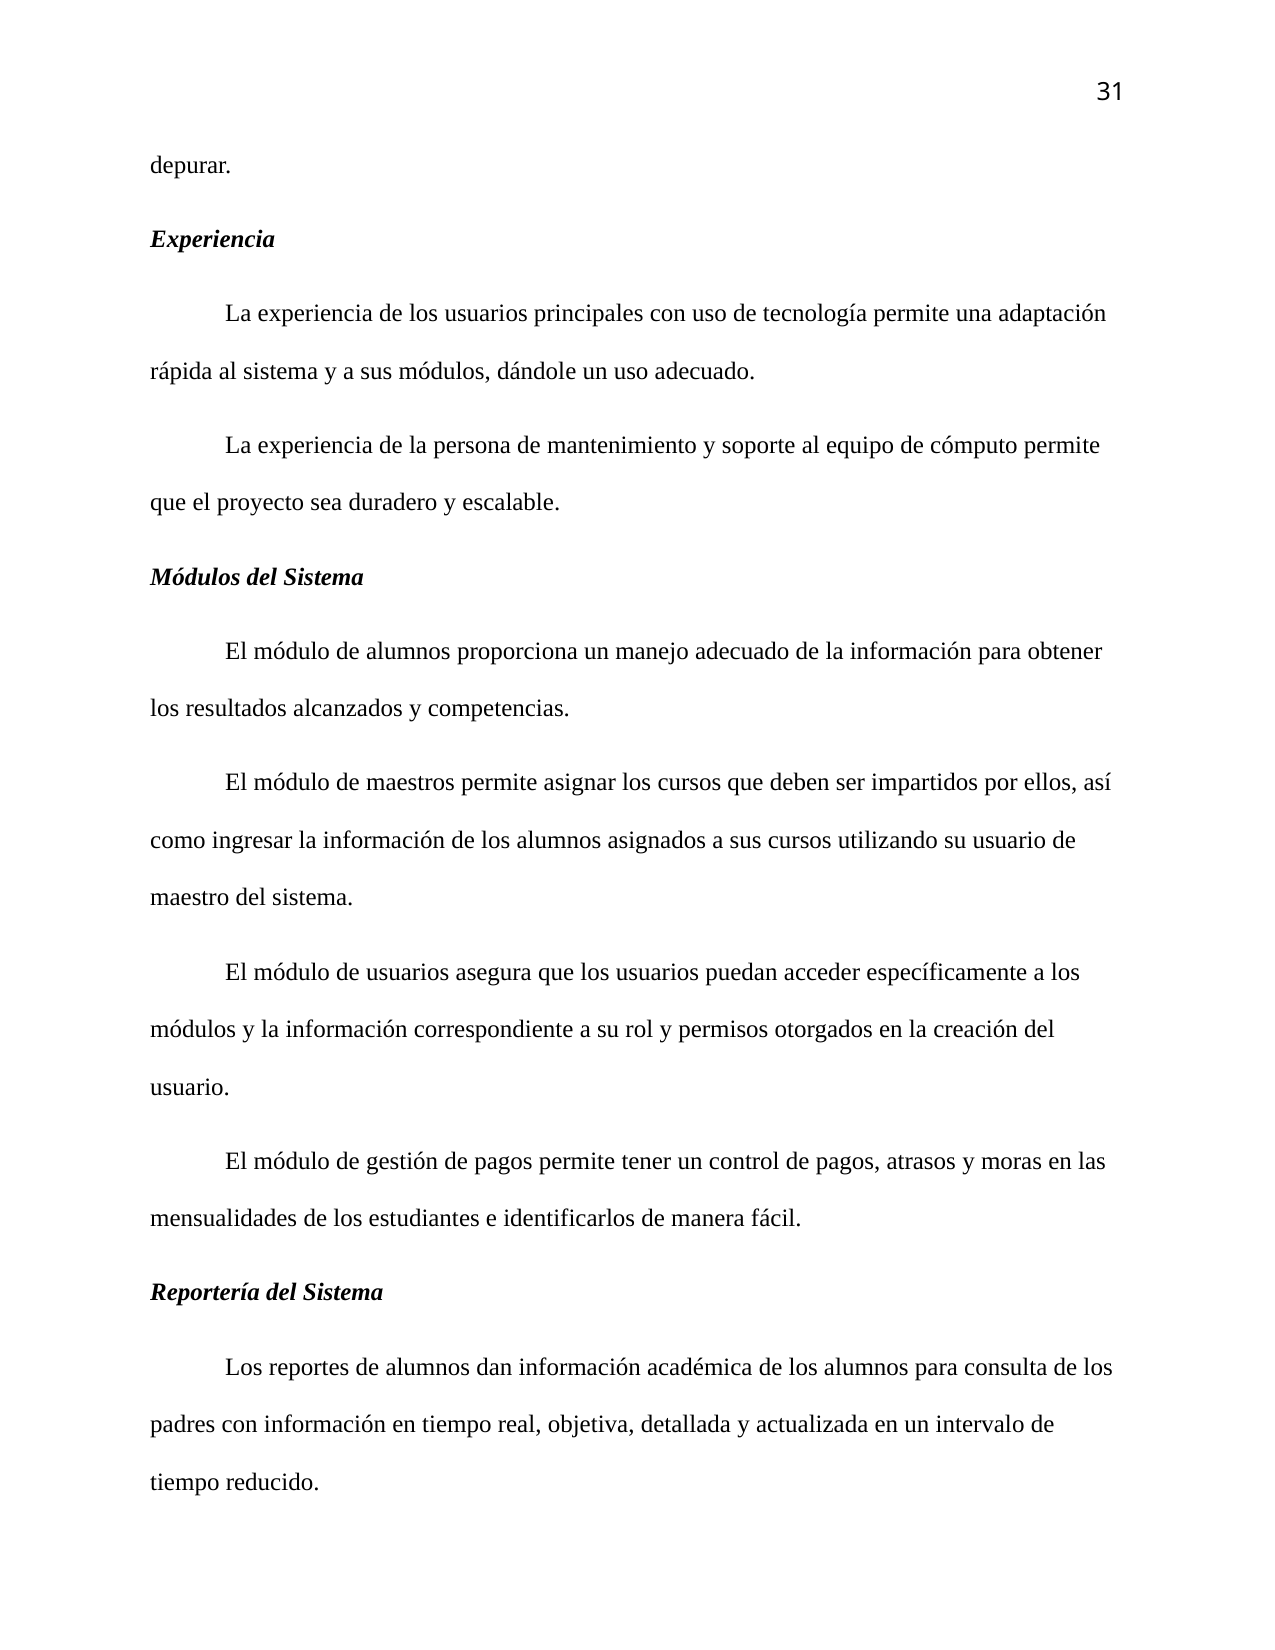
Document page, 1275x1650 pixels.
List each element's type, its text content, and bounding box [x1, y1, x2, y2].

text El módulo de alumnos proporciona un manejo adecuado de la información para obtener los resultados alcanzados y competencias. [150, 636, 1125, 722]
text El módulo de gestión de pagos permite tener un control de pagos, atrasos y moras en las mensualidades de los estudiantes e identificarlos de manera fácil. [150, 1146, 1125, 1232]
text La experiencia de la persona de mantenimiento y soporte al equipo de cómputo permite que el proyecto sea duradero y escalable. [150, 430, 1125, 516]
subtitle Módulos del Sistema [150, 562, 1125, 590]
text La experiencia de los usuarios principales con uso de tecnología permite una adaptación rápida al sistema y a sus módulos, dándole un uso adecuado. [150, 298, 1125, 384]
subtitle Experiencia [150, 224, 1125, 253]
text El módulo de maestros permite asignar los cursos que deben ser impartidos por ellos, así como ingresar la información de los alumnos asignados a sus cursos utilizando su usuario de maestro del sistema. [150, 767, 1125, 911]
text El módulo de usuarios asegura que los usuarios puedan acceder específicamente a los módulos y la información correspondiente a su rol y permisos otorgados en la creación del usuario. [150, 957, 1125, 1100]
text Los reportes de alumnos dan información académica de los alumnos para consulta de los padres con información en tiempo real, objetiva, detallada y actualizada en un intervalo de tiempo reducido. [150, 1352, 1125, 1495]
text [150, 150, 1125, 179]
text Reportería del Sistema [150, 1277, 1125, 1306]
